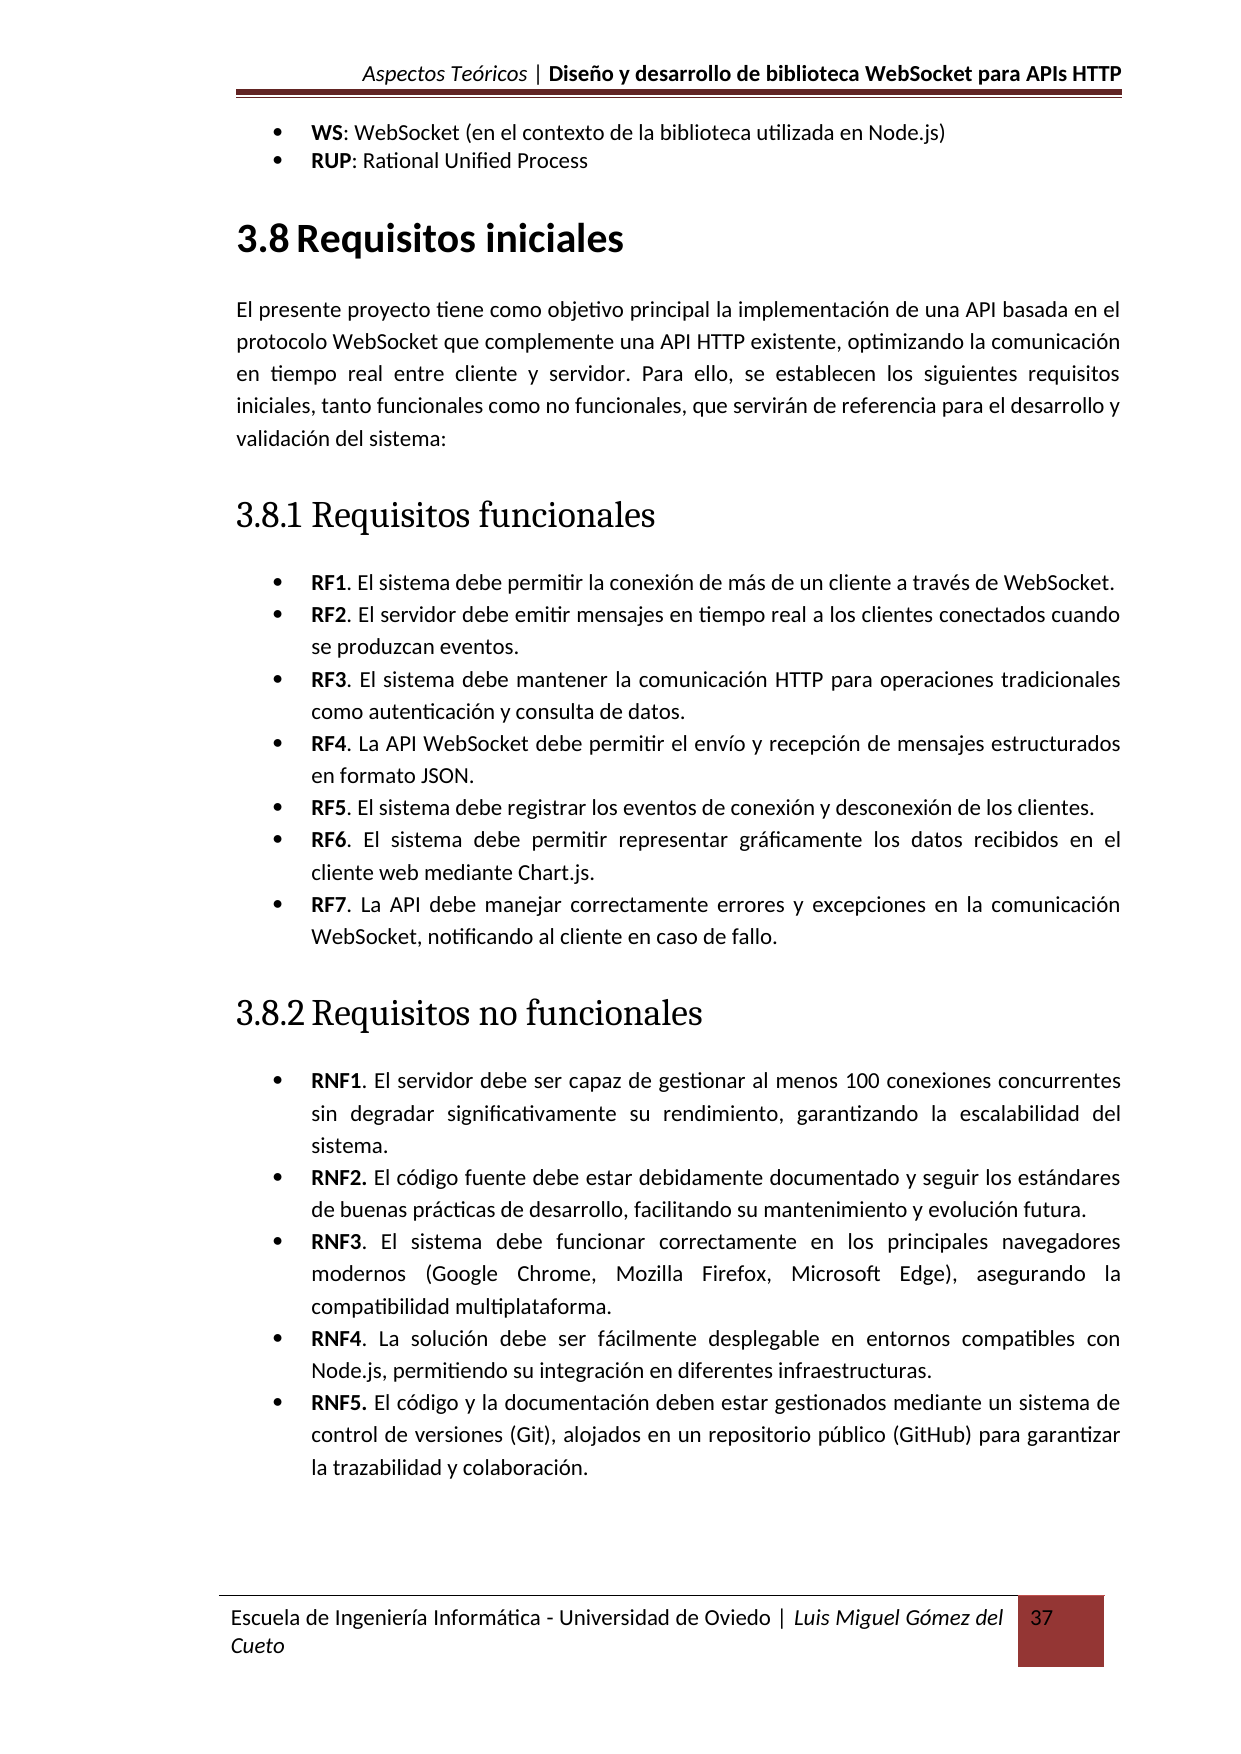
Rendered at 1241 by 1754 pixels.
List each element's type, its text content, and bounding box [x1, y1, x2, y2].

list RNF3. El sistema debe funcionar correctamente en los principales navegadores modernos (Google Chrome, Mozilla Firefox, Microsoft Edge), asegurando la compatibilidad multiplataforma. [274, 1227, 1122, 1320]
list RF2. El servidor debe emitir mensajes en tiempo real a los clientes conectados cuando se produzcan eventos. [274, 600, 1122, 661]
list RF1. El sistema debe permitir la conexión de más de un cliente a través de WebSocket. [274, 568, 1122, 596]
subtitle Requisitos no funcionales [236, 992, 1122, 1035]
list RF5. El sistema debe registrar los eventos de conexión y desconexión de los clientes. [274, 793, 1122, 821]
list RUP: Rational Unified Process [274, 146, 1122, 174]
list RNF4. La solución debe ser fácilmente desplegable en entornos compatibles con Node.js, permitiendo su integración en diferentes infraestructuras. [274, 1324, 1122, 1384]
list WS: WebSocket (en el contexto de la biblioteca utilizada en Node.js) [274, 118, 1122, 146]
list RF4. La API WebSocket debe permitir el envío y recepción de mensajes estructurados en formato JSON. [274, 729, 1122, 789]
subtitle Requisitos iniciales [236, 212, 1122, 262]
list RF6. El sistema debe permitir representar gráficamente los datos recibidos en el cliente web mediante Chart.js. [274, 826, 1122, 886]
text El presente proyecto tiene como objetivo principal la implementación de una API basada en el protocolo WebSocket que complemente una API HTTP existente, optimizando la comunicación en tiempo real entre cliente y servidor. Para ello, se establecen los siguientes requisitos iniciales, tanto funcionales como no funcionales, que servirán de referencia para el desarrollo y validación del sistema: [236, 295, 1122, 452]
list RNF1. El servidor debe ser capaz de gestionar al menos 100 conexiones concurrentes sin degradar significativamente su rendimiento, garantizando la escalabilidad del sistema. [274, 1066, 1122, 1159]
list RF7. La API debe manejar correctamente errores y excepciones en la comunicación WebSocket, notificando al cliente en caso de fallo. [274, 890, 1122, 950]
list RNF5. El código y la documentación deben estar gestionados mediante un sistema de control de versiones (Git), alojados en un repositorio público (GitHub) para garantizar la trazabilidad y colaboración. [274, 1388, 1122, 1481]
list RNF2. El código fuente debe estar debidamente documentado y seguir los estándares de buenas prácticas de desarrollo, facilitando su mantenimiento y evolución futura. [274, 1163, 1122, 1223]
subtitle Requisitos funcionales [236, 493, 1122, 537]
list RF3. El sistema debe mantener la comunicación HTTP para operaciones tradicionales como autenticación y consulta de datos. [274, 665, 1122, 725]
